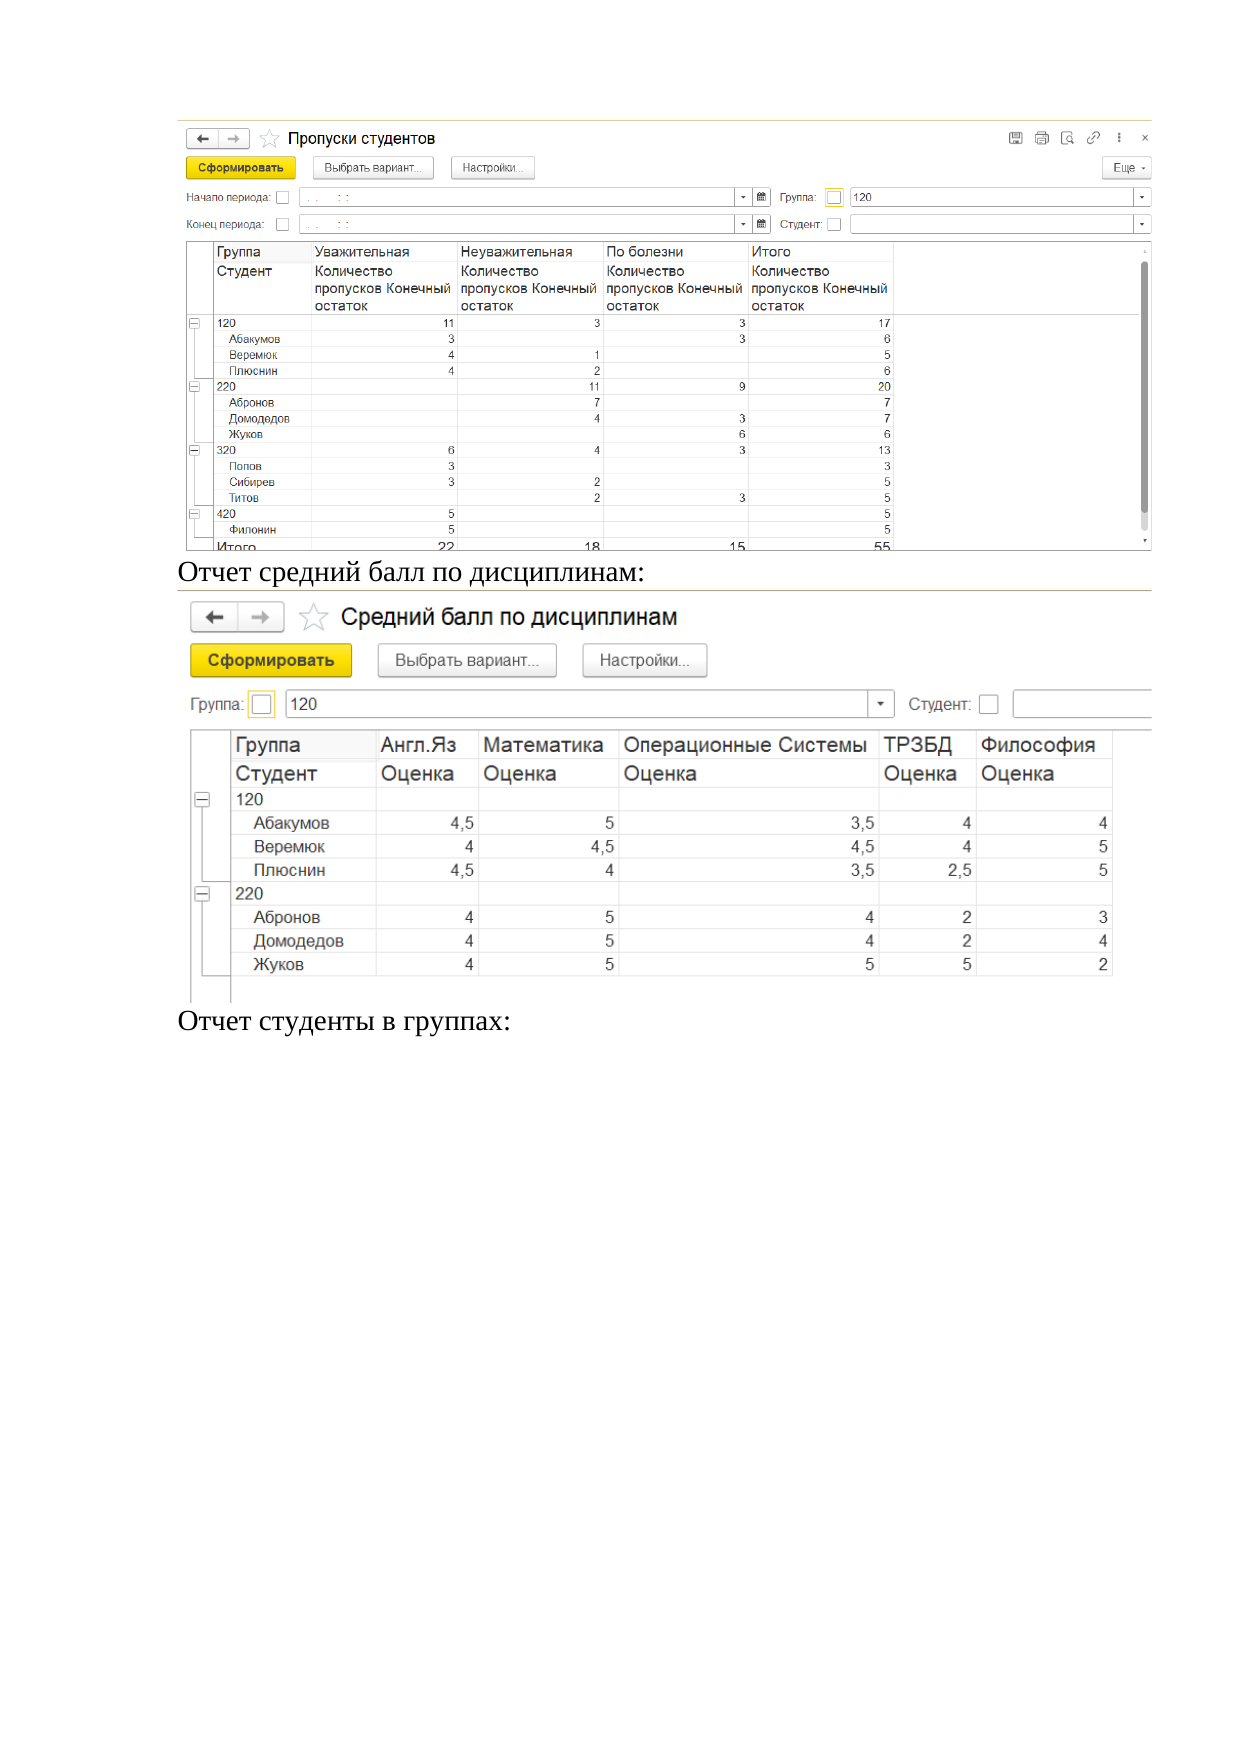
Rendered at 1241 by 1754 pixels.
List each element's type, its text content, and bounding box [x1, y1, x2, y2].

text Отчет студенты в группах: [177, 1003, 1152, 1037]
text Отчет средний балл по дисциплинам: [177, 554, 1152, 587]
picture [177, 587, 1152, 1003]
picture [177, 118, 1152, 554]
